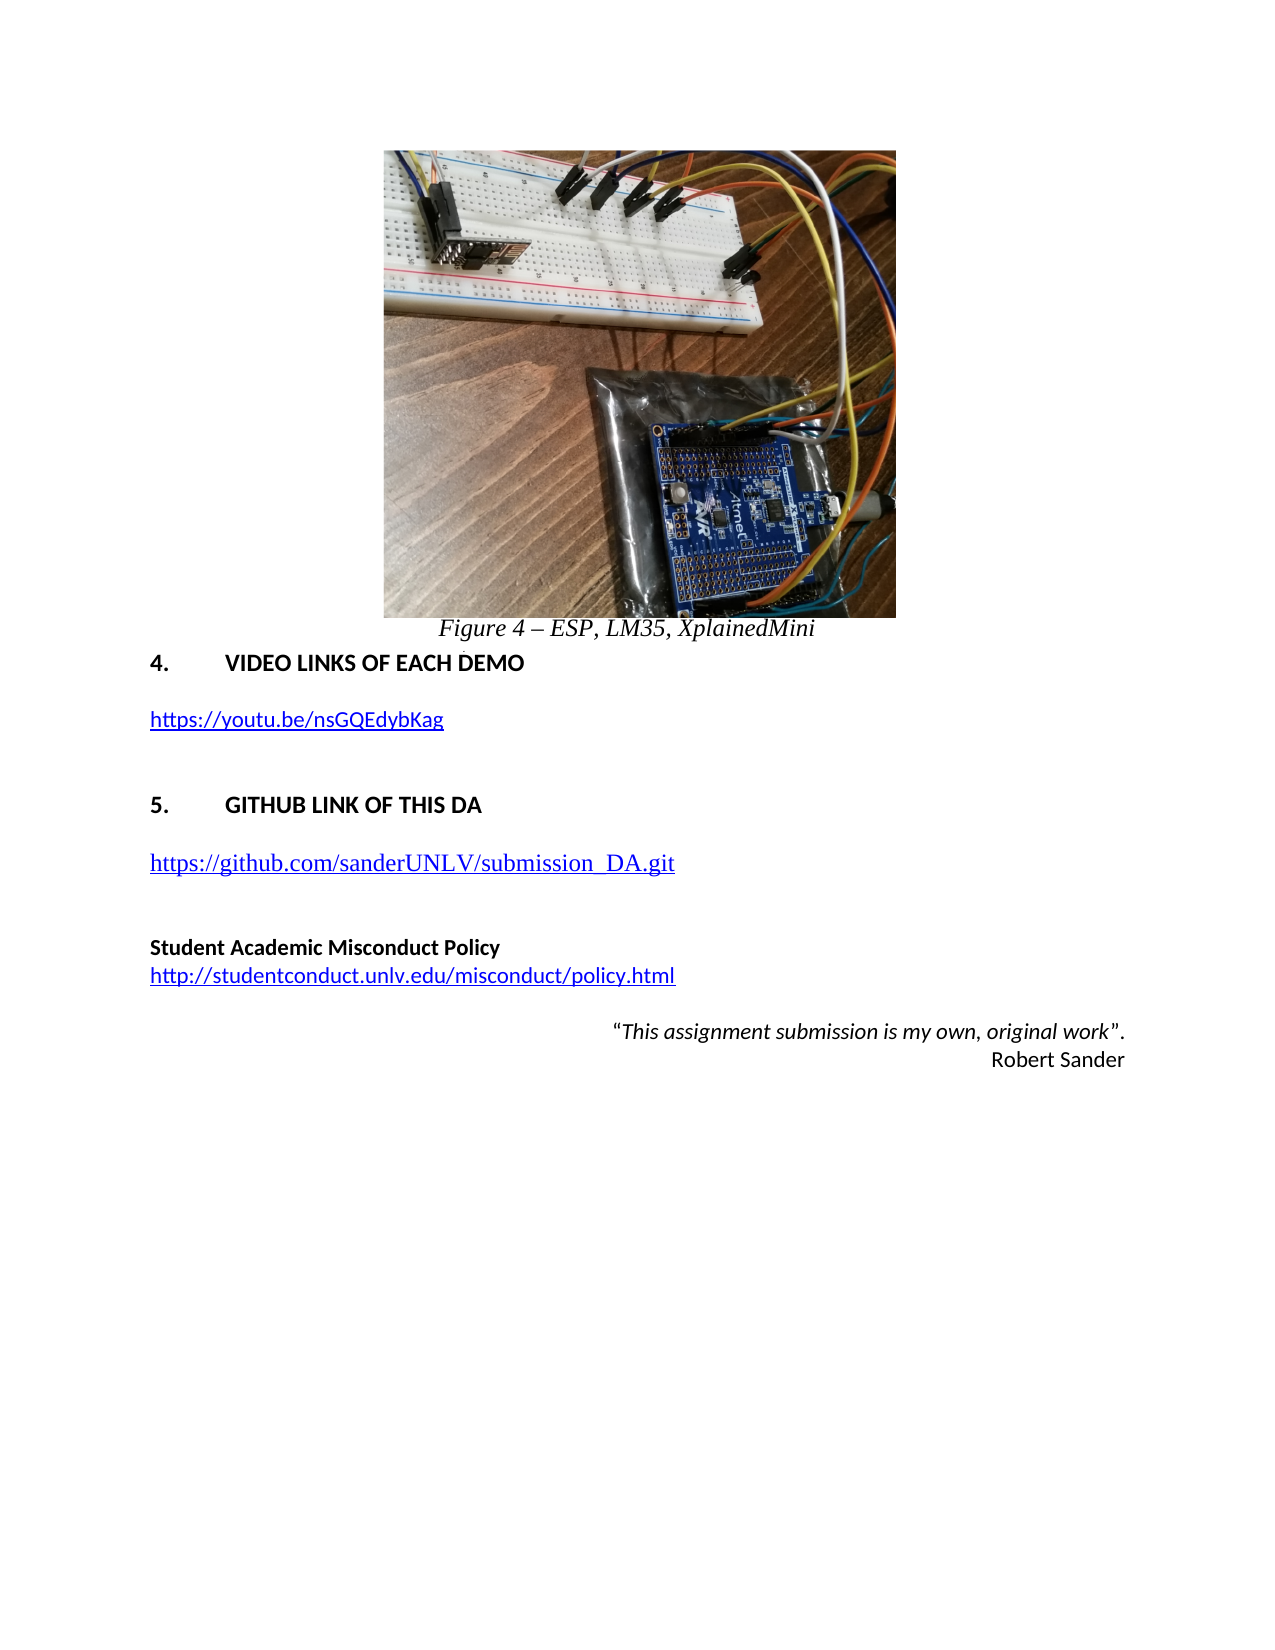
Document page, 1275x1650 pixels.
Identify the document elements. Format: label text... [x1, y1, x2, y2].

text https://youtu.be/nsGQEdybKag [150, 705, 1125, 733]
text Student Academic Misconduct Policy [150, 933, 1125, 961]
text “This assignment submission is my own, original work”. [150, 1017, 1125, 1045]
list VIDEO LINKS OF EACH DEMO [150, 647, 1125, 677]
list GITHUB LINK OF THIS DA [150, 789, 1125, 820]
text https://github.com/sanderUNLV/submission_DA.git [150, 848, 1125, 877]
text Robert Sander [150, 1045, 1125, 1073]
picture [384, 151, 896, 617]
text http://studentconduct.unlv.edu/misconduct/policy.html [150, 961, 1125, 989]
